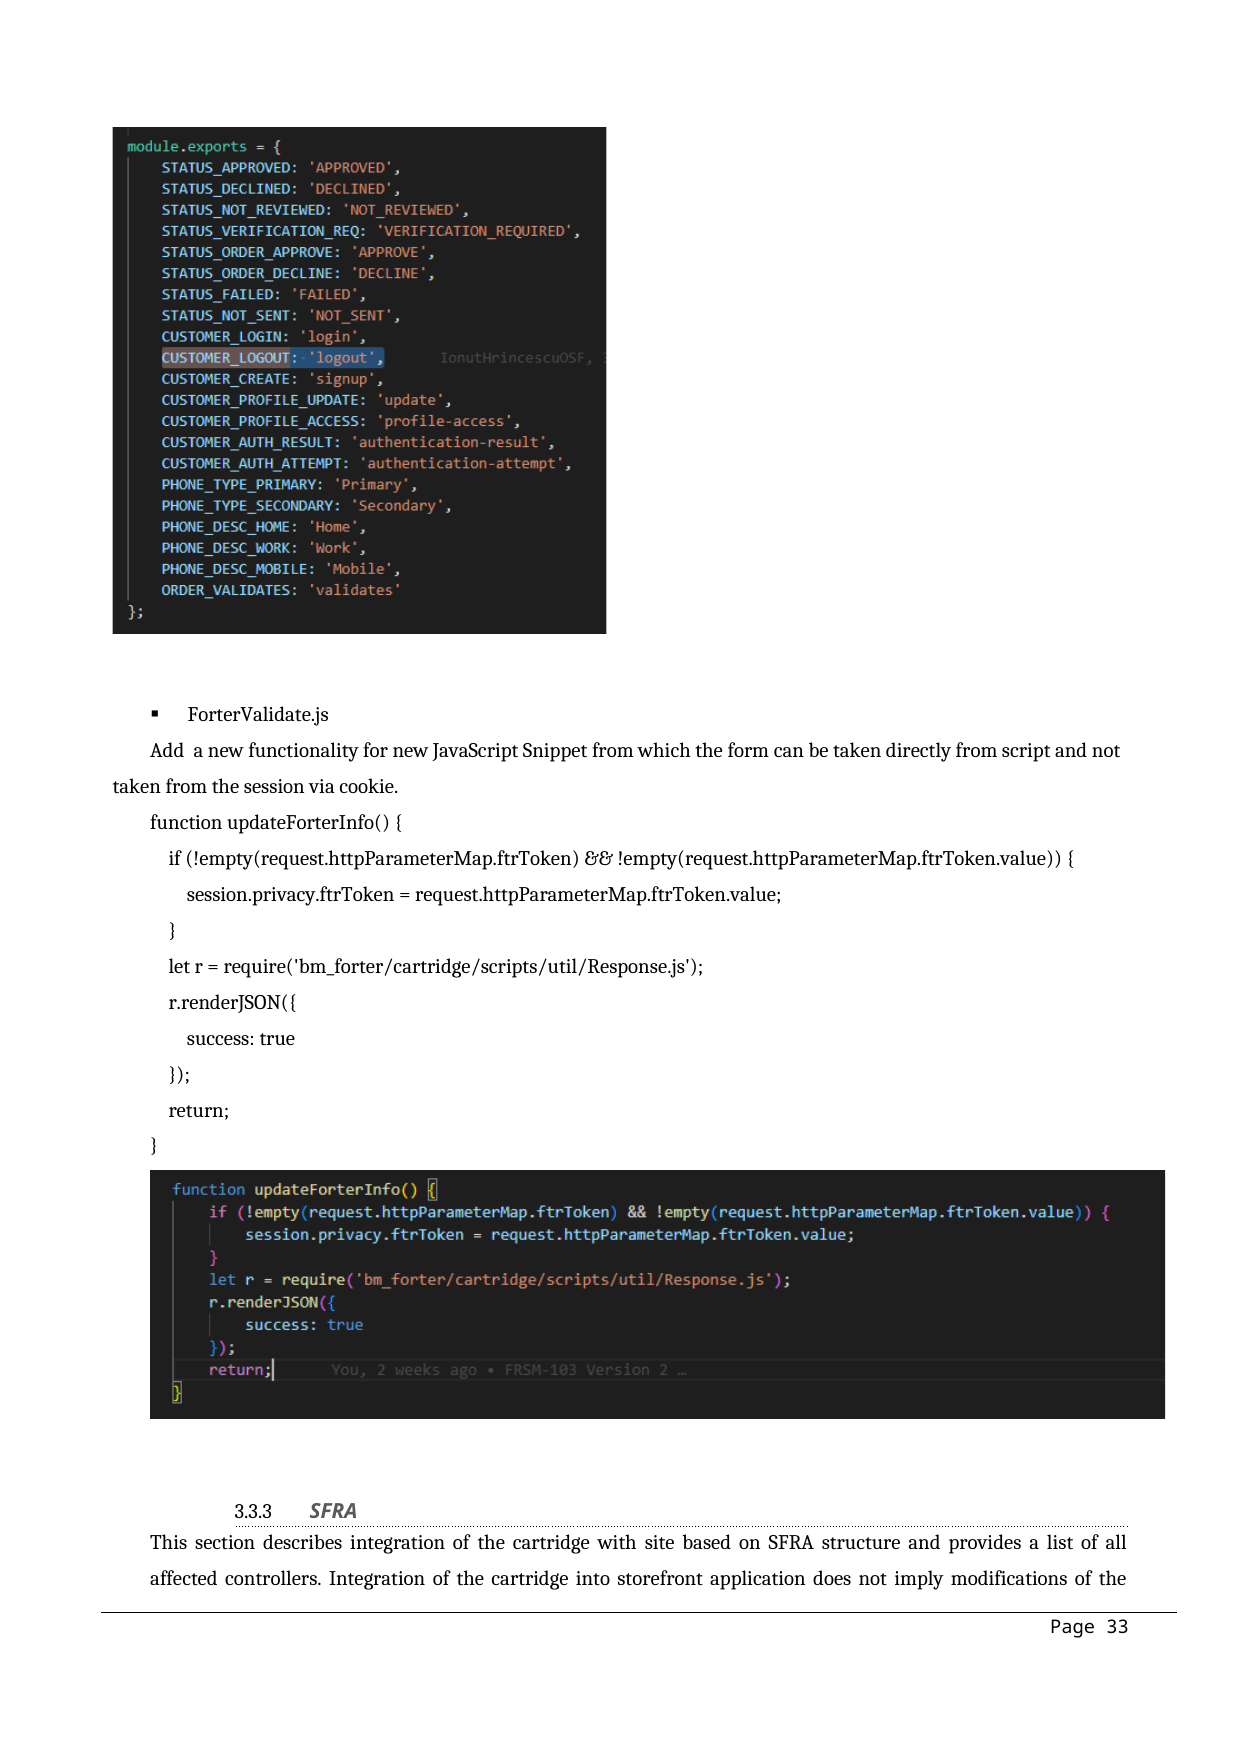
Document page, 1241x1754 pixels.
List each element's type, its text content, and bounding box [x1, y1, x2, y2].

text } [112, 918, 1128, 942]
text return; [112, 1098, 1128, 1122]
subtitle SFRA [234, 1496, 1128, 1527]
text }); [112, 1062, 1128, 1086]
text Add a new functionality for new JavaScript Snippet from which the form can be taken directly from script and not taken from the session via cookie. [112, 739, 1128, 799]
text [150, 1531, 1128, 1591]
text } [112, 1134, 1128, 1158]
picture [150, 1170, 1166, 1419]
text session.privacy.ftrToken = request.httpParameterMap.ftrToken.value; [112, 883, 1128, 907]
text success: true [112, 1026, 1128, 1050]
picture [112, 127, 607, 634]
text let r = require('bm_forter/cartridge/scripts/util/Response.js'); [112, 954, 1128, 978]
text if (!empty(request.httpParameterMap.ftrToken) && !empty(request.httpParameterMap.ftrToken.value)) { [112, 847, 1128, 871]
text r.renderJSON({ [112, 990, 1128, 1014]
list ForterValidate.js [150, 703, 1172, 727]
text function updateForterInfo() { [112, 811, 1128, 835]
